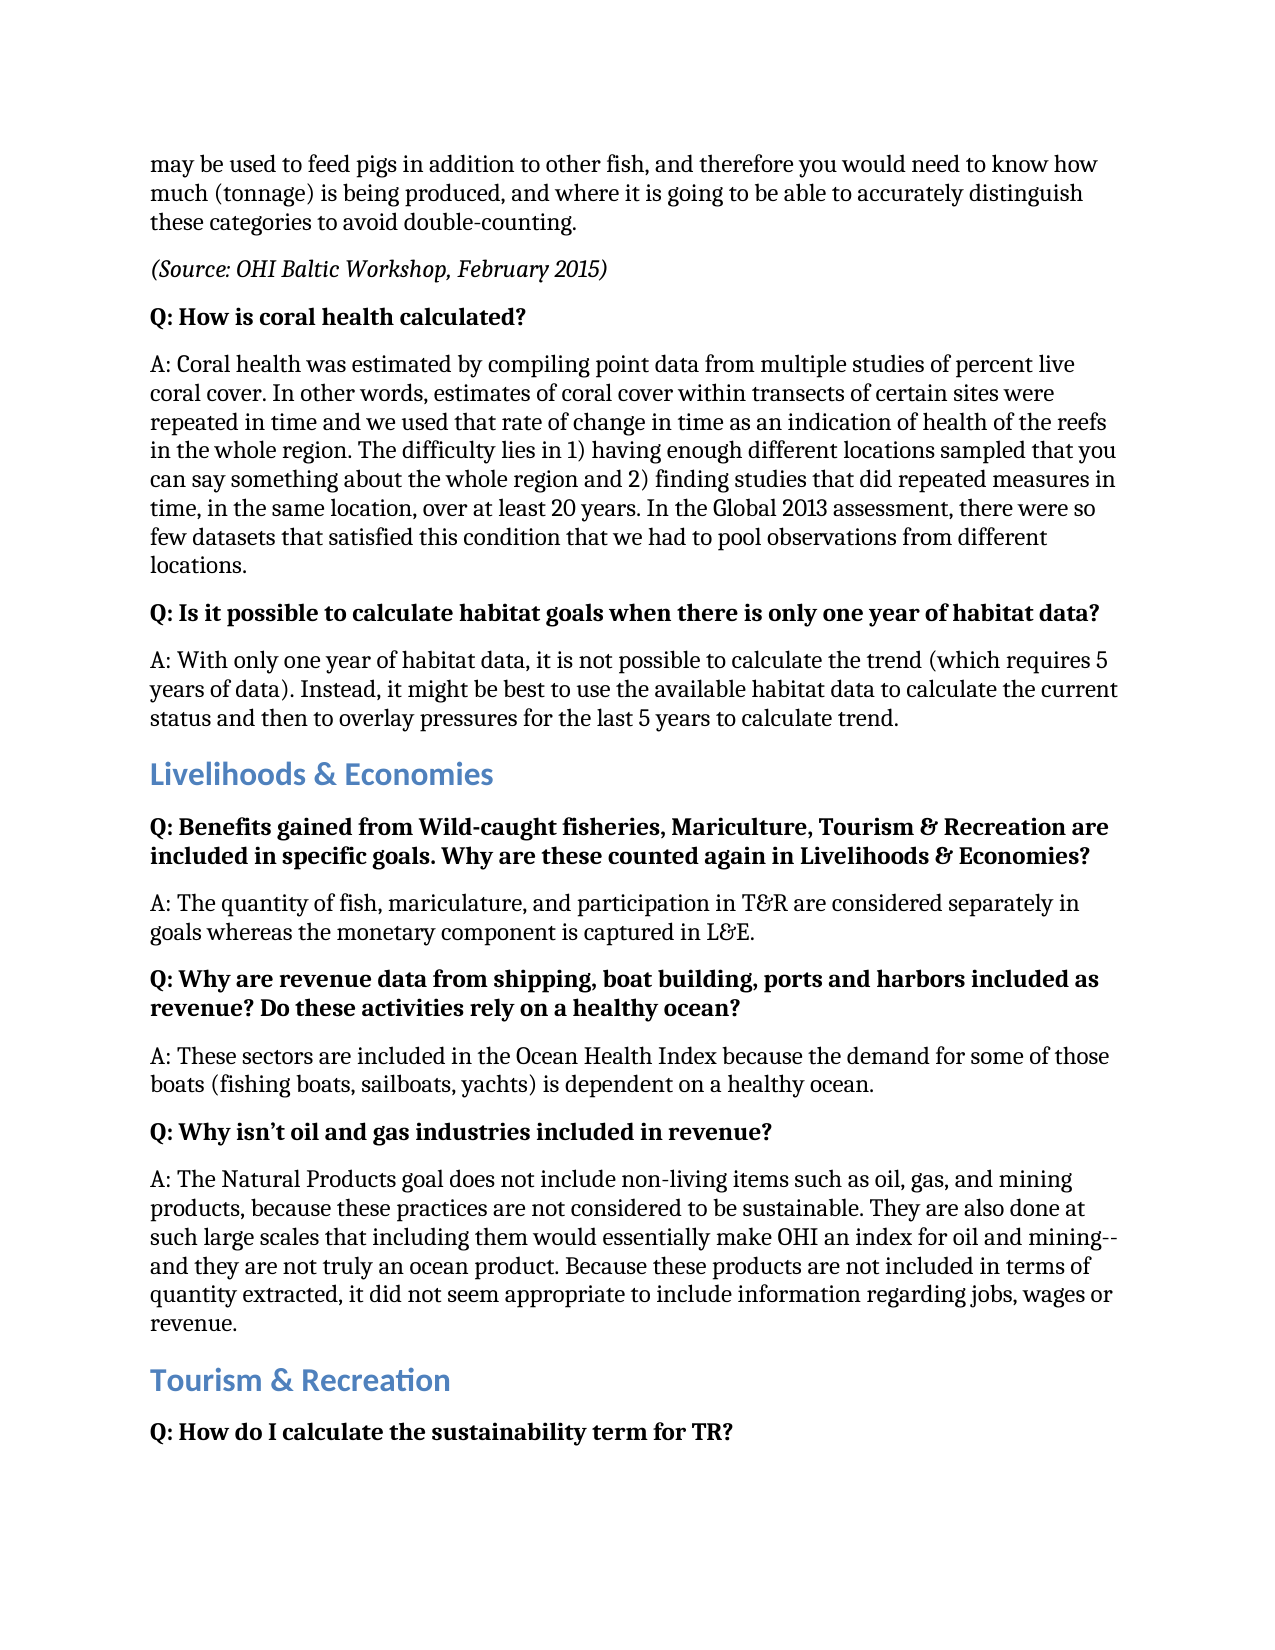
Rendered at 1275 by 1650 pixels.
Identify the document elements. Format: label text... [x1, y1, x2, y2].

text Q: Why isn’t oil and gas industries included in revenue? [150, 1118, 1125, 1147]
text A: These sectors are included in the Ocean Health Index because the demand for some of those boats (fishing boats, sailboats, yachts) is dependent on a healthy ocean. [150, 1042, 1125, 1099]
text Q: Why are revenue data from shipping, boat building, ports and harbors included as revenue? Do these activities rely on a healthy ocean? [150, 965, 1125, 1023]
text (Source: OHI Baltic Workshop, February 2015) [150, 255, 1125, 284]
text A: Coral health was estimated by compiling point data from multiple studies of percent live coral cover. In other words, estimates of coral cover within transects of certain sites were repeated in time and we used that rate of change in time as an indication of health of the reefs in the whole region. The difficulty lies in 1) having enough different locations sampled that you can say something about the whole region and 2) finding studies that did repeated measures in time, in the same location, over at least 20 years. In the Global 2013 assessment, there were so few datasets that satisfied this condition that we had to pool observations from different locations. [150, 350, 1125, 580]
text A: The Natural Products goal does not include non-living items such as oil, gas, and mining products, because these practices are not considered to be sustainable. They are also done at such large scales that including them would essentially make OHI an index for oil and mining--and they are not truly an ocean product. Because these products are not included in terms of quantity extracted, it did not seem appropriate to include information regarding jobs, wages or revenue. [150, 1165, 1125, 1338]
text A: The quantity of fish, mariculature, and participation in T&R are considered separately in goals whereas the monetary component is captured in L&E. [150, 889, 1125, 947]
text Q: Is it possible to calculate habitat goals when there is only one year of habitat data? [150, 599, 1125, 627]
text A: With only one year of habitat data, it is not possible to calculate the trend (which requires 5 years of data). Instead, it might be best to use the available habitat data to calculate the current status and then to overlay pressures for the last 5 years to calculate trend. [150, 646, 1125, 732]
subtitle Livelihoods & Economies [150, 753, 1125, 794]
text Q: How do I calculate the sustainability term for TR? [150, 1418, 1125, 1447]
text Q: Benefits gained from Wild-caught fisheries, Mariculture, Tourism & Recreation are included in specific goals. Why are these counted again in Livelihoods & Economies? [150, 813, 1125, 870]
subtitle Tourism & Recreation [150, 1359, 1125, 1399]
text Q: How is coral health calculated? [150, 302, 1125, 331]
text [150, 150, 1125, 236]
